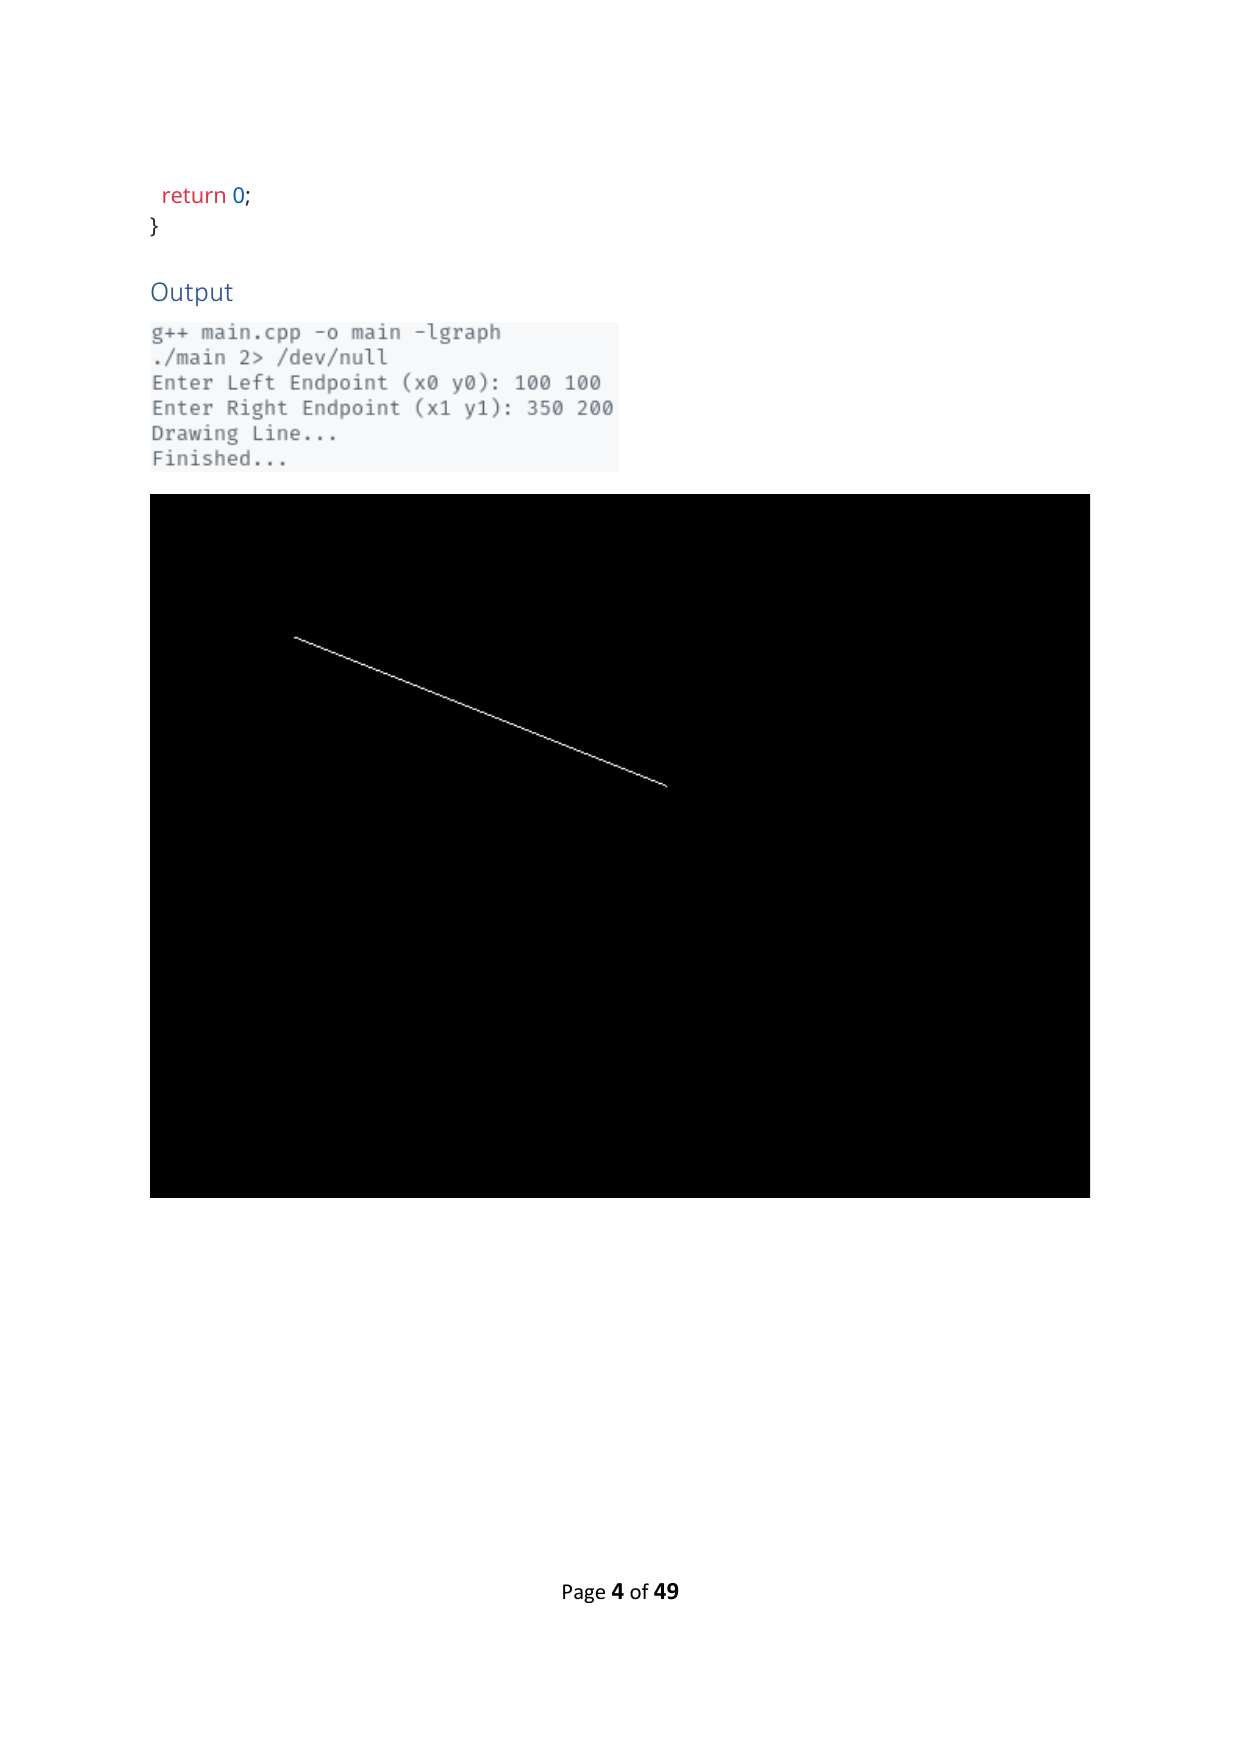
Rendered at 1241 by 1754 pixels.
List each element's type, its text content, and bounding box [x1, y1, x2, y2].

subtitle Output [150, 273, 1090, 309]
picture [150, 494, 1091, 1198]
text return 0; [150, 180, 1090, 209]
picture [150, 322, 619, 472]
text } [150, 209, 1090, 239]
